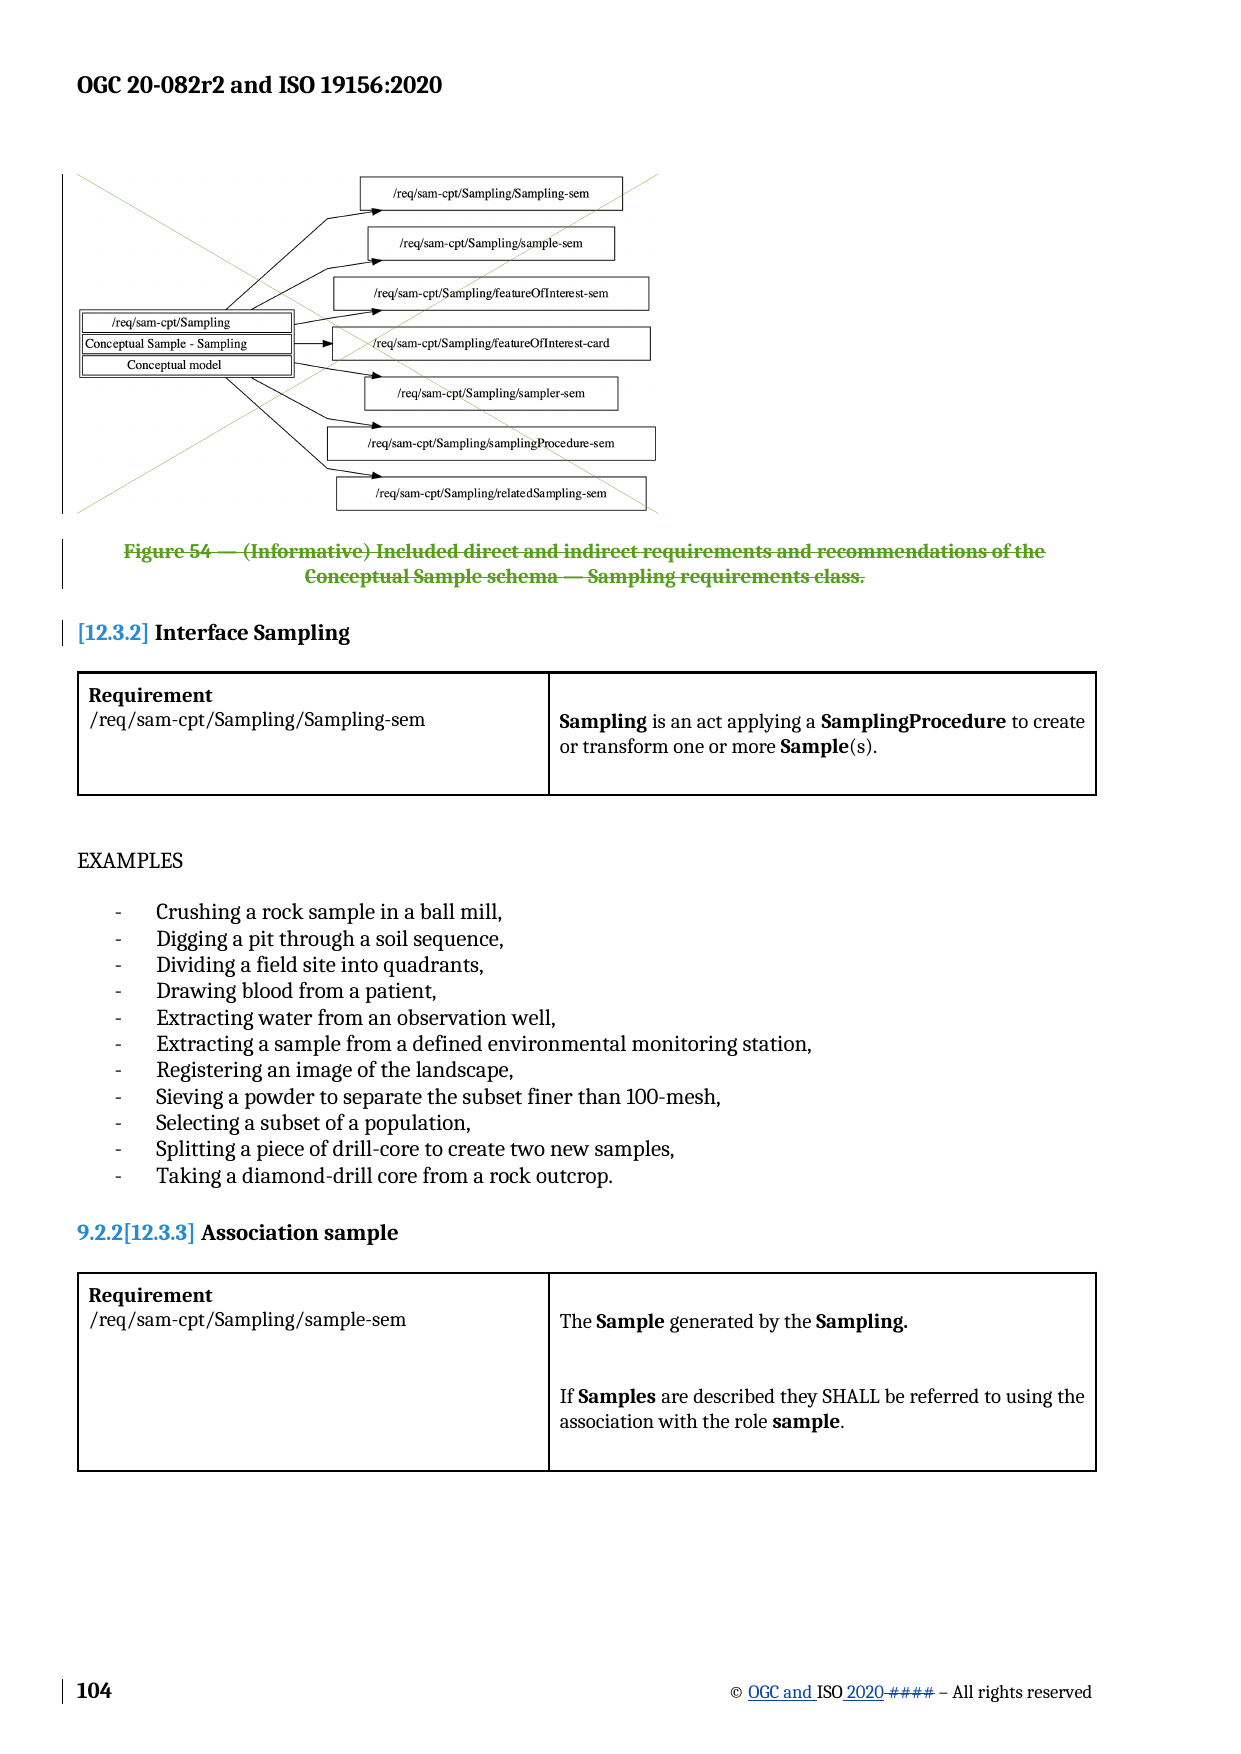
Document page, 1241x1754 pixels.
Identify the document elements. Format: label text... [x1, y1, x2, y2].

list Sieving a powder to separate the subset finer than 100-mesh, [114, 1083, 1092, 1110]
list Drawing blood from a patient, [114, 978, 1092, 1004]
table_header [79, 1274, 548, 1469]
list Registering an image of the landscape, [114, 1057, 1092, 1083]
list Crushing a rock sample in a ball mill, [114, 899, 1092, 925]
subtitle Interface Sampling [77, 620, 1092, 646]
list Selecting a subset of a population, [114, 1110, 1092, 1136]
list Splitting a piece of drill-core to create two new samples, [114, 1136, 1092, 1163]
list Extracting water from an observation well, [114, 1004, 1092, 1031]
subtitle Association sample [77, 1220, 1092, 1247]
list Dividing a field site into quadrants, [114, 952, 1092, 978]
list Digging a pit through a soil sequence, [114, 925, 1092, 952]
picture [78, 173, 658, 343]
picture [79, 345, 657, 514]
picture [370, 175, 659, 513]
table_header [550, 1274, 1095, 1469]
picture [76, 175, 366, 513]
list Taking a diamond-drill core from a rock outcrop. [114, 1163, 1092, 1189]
list Extracting a sample from a defined environmental monitoring station, [114, 1031, 1092, 1057]
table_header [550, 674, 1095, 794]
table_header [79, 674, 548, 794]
text EXAMPLES [77, 848, 1092, 874]
